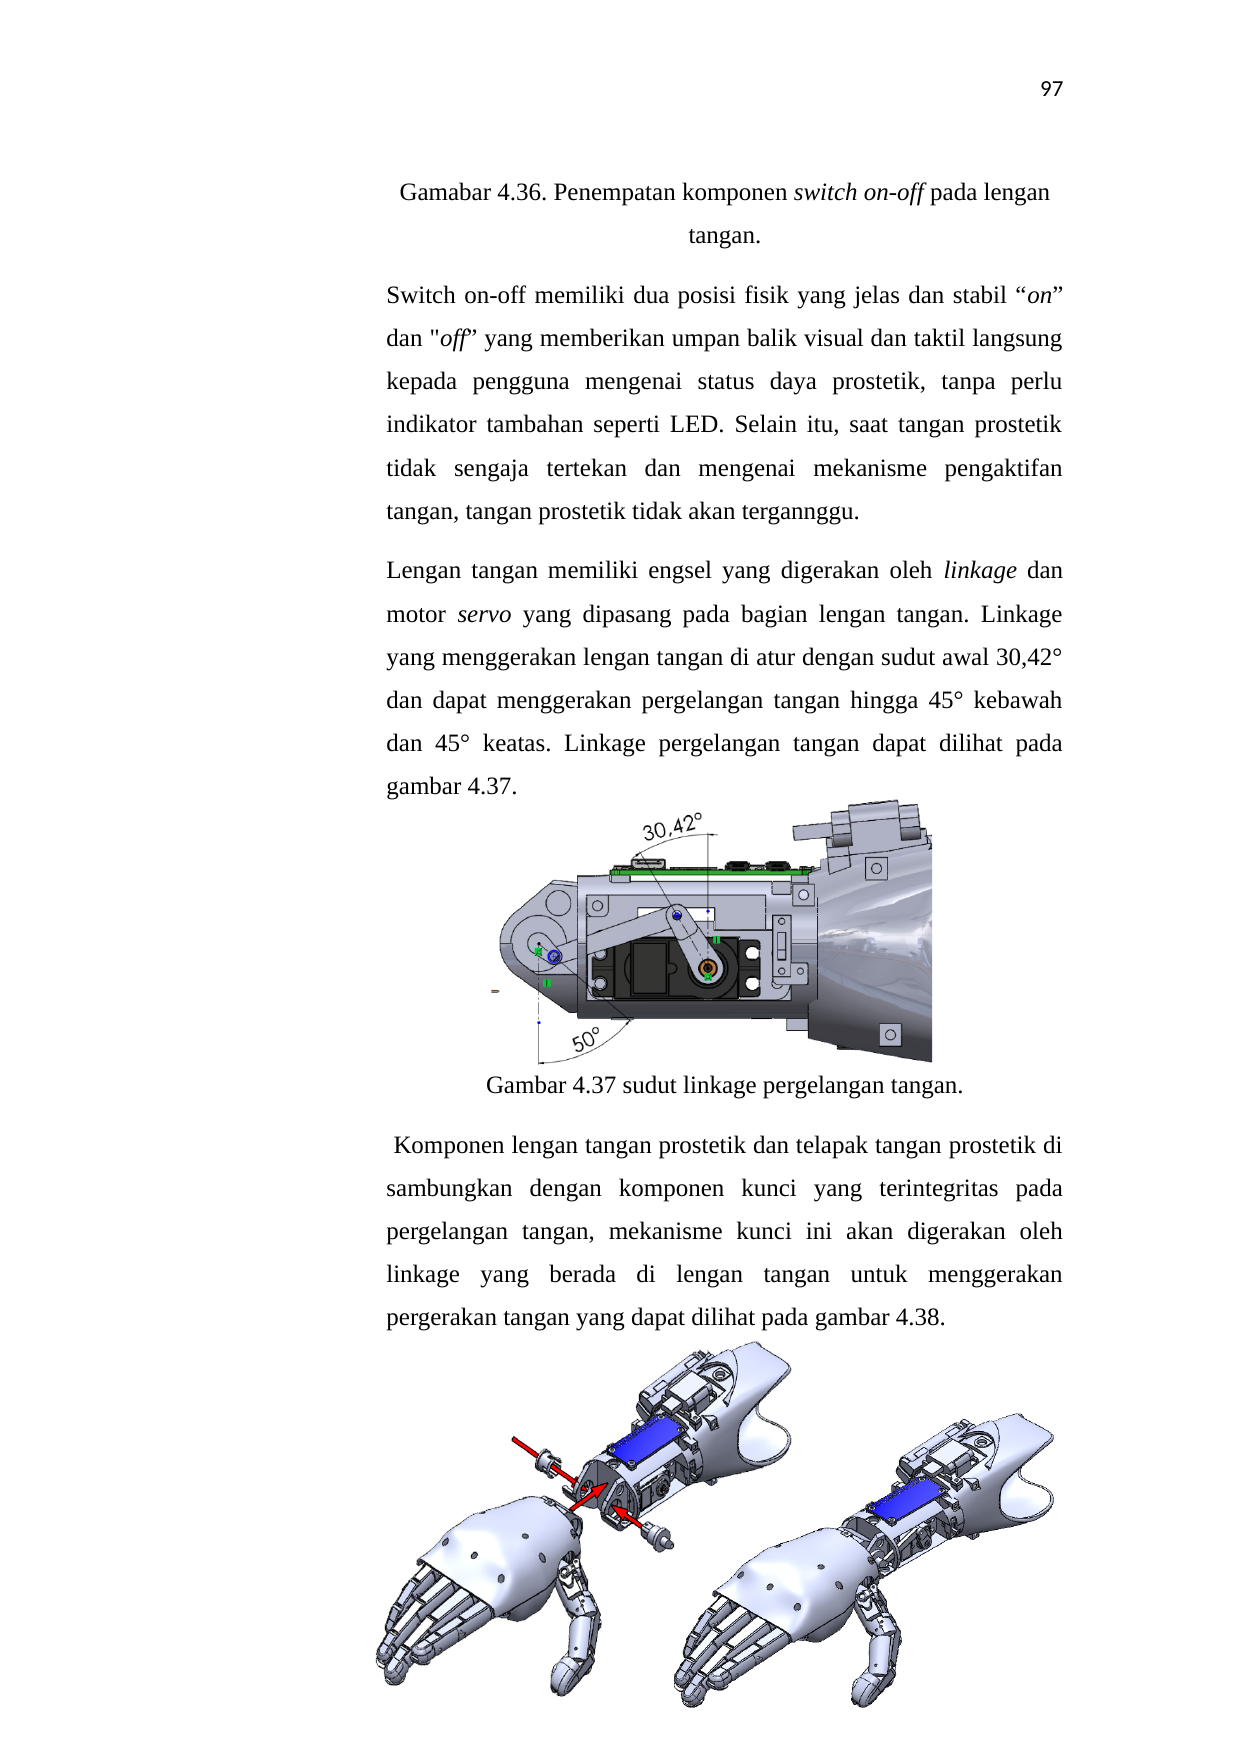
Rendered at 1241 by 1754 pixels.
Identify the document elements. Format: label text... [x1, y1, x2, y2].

text Komponen lengan tangan prostetik dan telapak tangan prostetik di sambungkan dengan komponen kunci yang terintegritas pada pergelangan tangan, mekanisme kunci ini akan digerakan oleh linkage yang berada di lengan tangan untuk menggerakan pergerakan tangan yang dapat dilihat pada gambar 4.38. [386, 1130, 1063, 1331]
picture [370, 1324, 1062, 1718]
picture [491, 800, 933, 1070]
text Switch on-off memiliki dua posisi fisik yang jelas dan stabil “on” dan "off” yang memberikan umpan balik visual dan taktil langsung kepada pengguna mengenai status daya prostetik, tanpa perlu indikator tambahan seperti LED. Selain itu, saat tangan prostetik tidak sengaja tertekan dan mengenai mekanisme pengaktifan tangan, tangan prostetik tidak akan tergannggu. [386, 280, 1063, 524]
text Gamabar 4.36. Penempatan komponen switch on-off pada lengan tangan. [386, 177, 1063, 249]
text Gambar 4.37 sudut linkage pergelangan tangan. [386, 1070, 1063, 1099]
text Lengan tangan memiliki engsel yang digerakan oleh linkage dan motor servo yang dipasang pada bagian lengan tangan. Linkage yang menggerakan lengan tangan di atur dengan sudut awal 30,42° dan dapat menggerakan pergelangan tangan hingga 45° kebawah dan 45° keatas. Linkage pergelangan tangan dapat dilihat pada gambar 4.37. [386, 556, 1063, 800]
